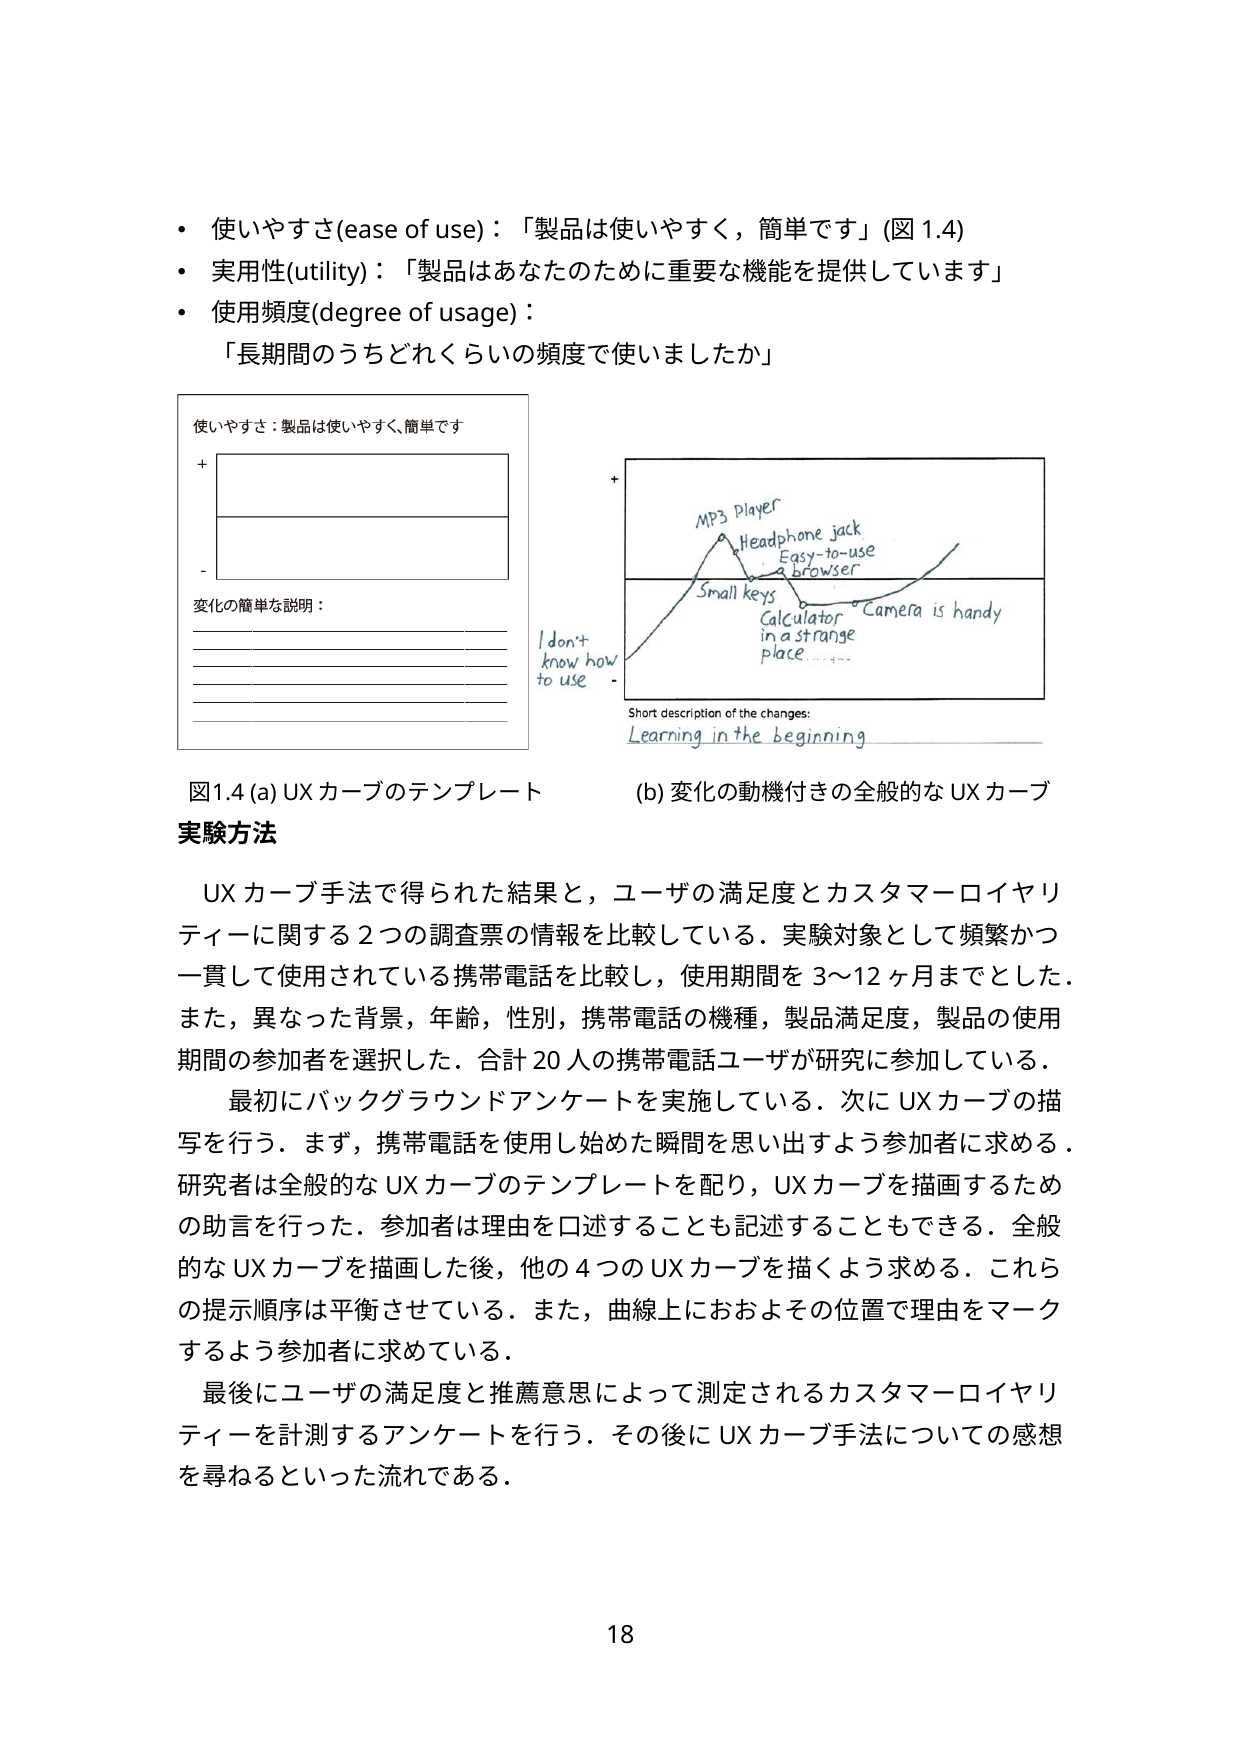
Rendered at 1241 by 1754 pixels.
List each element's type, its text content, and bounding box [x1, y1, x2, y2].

picture [534, 457, 1046, 750]
picture [177, 394, 529, 750]
text 実用性(utility)：「製品はあなたのために重要な機能を提供しています」 [177, 248, 1063, 290]
text 図1.4 (a) UXカーブのテンプレート (b) 変化の動機付きの全般的なUXカーブ [177, 769, 1063, 811]
text 最初にバックグラウンドアンケートを実施している．次にUXカーブの描写を行う．まず，携帯電話を使用し始めた瞬間を思い出すよう参加者に求める．研究者は全般的なUXカーブのテンプレートを配り，UXカーブを描画するための助言を行った．参加者は理由を口述することも記述することもできる．全般的なUXカーブを描画した後，他の4つのUXカーブを描くよう求める．これらの提示順序は平衡させている．また，曲線上におおよその位置で理由をマークするよう参加者に求めている． [177, 1079, 1063, 1371]
subtitle 実験方法 [177, 811, 1063, 853]
text 使用頻度(degree of usage)： 「長期間のうちどれくらいの頻度で使いましたか」 [177, 290, 1063, 373]
text 最後にユーザの満足度と推薦意思によって測定されるカスタマーロイヤリティーを計測するアンケートを行う．その後にUXカーブ手法についての感想を尋ねるといった流れである． [177, 1371, 1063, 1496]
text 使いやすさ(ease of use)：「製品は使いやすく，簡単です」(図1.4) [177, 207, 1063, 248]
text UXカーブ手法で得られた結果と，ユーザの満足度とカスタマーロイヤリティーに関する２つの調査票の情報を比較している．実験対象として頻繁かつ一貫して使用されている携帯電話を比較し，使用期間を3〜12ヶ月までとした．また，異なった背景，年齢，性別，携帯電話の機種，製品満足度，製品の使用期間の参加者を選択した．合計20人の携帯電話ユーザが研究に参加している． [177, 871, 1063, 1079]
